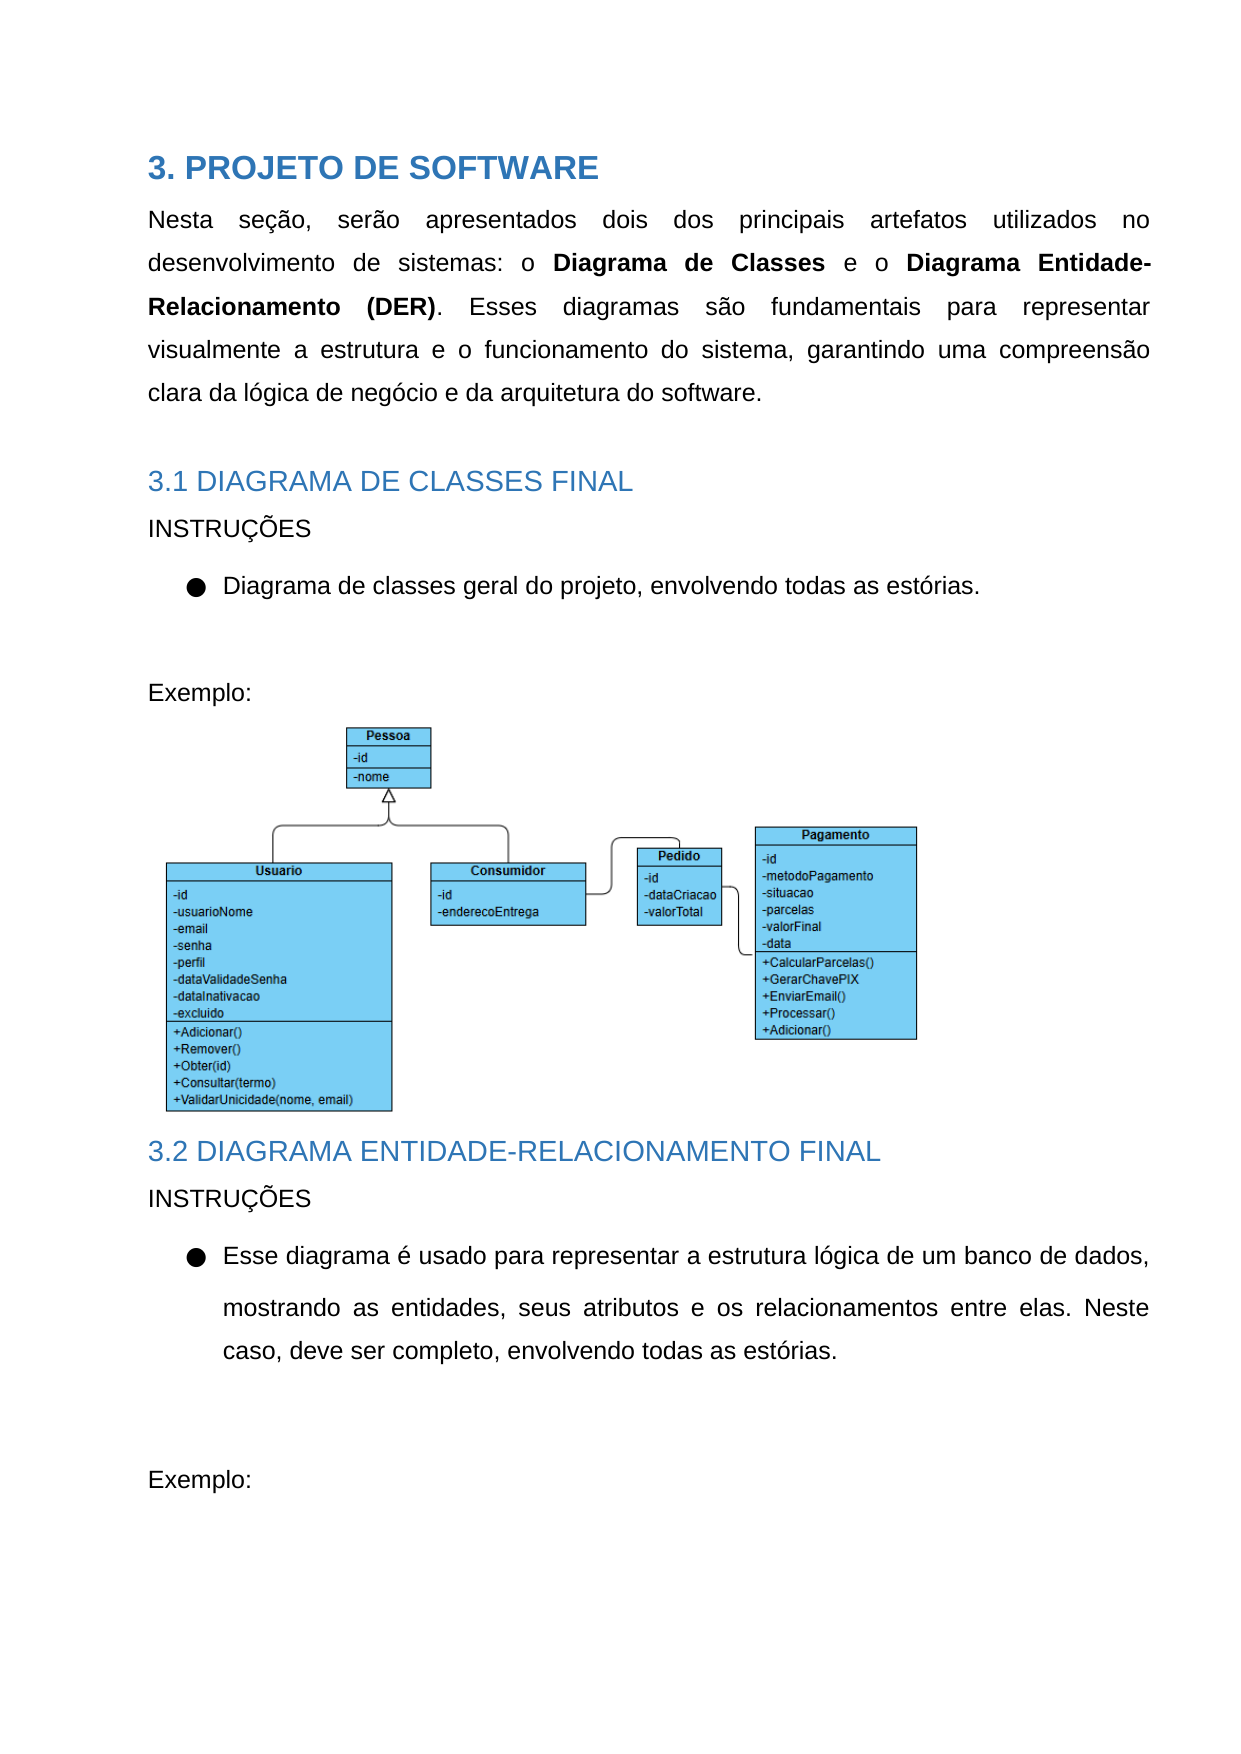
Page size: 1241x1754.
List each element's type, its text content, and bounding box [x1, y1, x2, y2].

list Esse diagrama é usado para representar a estrutura lógica de um banco de dados, mostrando as entidades, seus atributos e os relacionamentos entre elas. Neste caso, deve ser completo, envolvendo todas as estórias. [185, 1227, 1152, 1364]
subtitle 3.2 Diagrama Entidade-Relacionamento Final [148, 1134, 1152, 1167]
text INSTRUÇÕES [148, 1184, 1152, 1213]
list Diagrama de classes geral do projeto, envolvendo todas as estórias. [185, 557, 1152, 609]
text Nesta seção, serão apresentados dois dos principais artefatos utilizados no desenvolvimento de sistemas: o Diagrama de Classes e o Diagrama Entidade-Relacionamento (DER). Esses diagramas são fundamentais para representar visualmente a estrutura e o funcionamento do sistema, garantindo uma compreensão clara da lógica de negócio e da arquitetura do software. [148, 205, 1152, 407]
text Exemplo: [148, 677, 1152, 706]
subtitle 3. PROJETO DE SOFTWARE [148, 148, 1152, 186]
subtitle 3.1 Diagrama de Classes Final [148, 464, 1152, 498]
text Exemplo: [148, 1465, 1152, 1494]
picture [147, 720, 934, 1120]
text INSTRUÇÕES [148, 514, 1152, 543]
